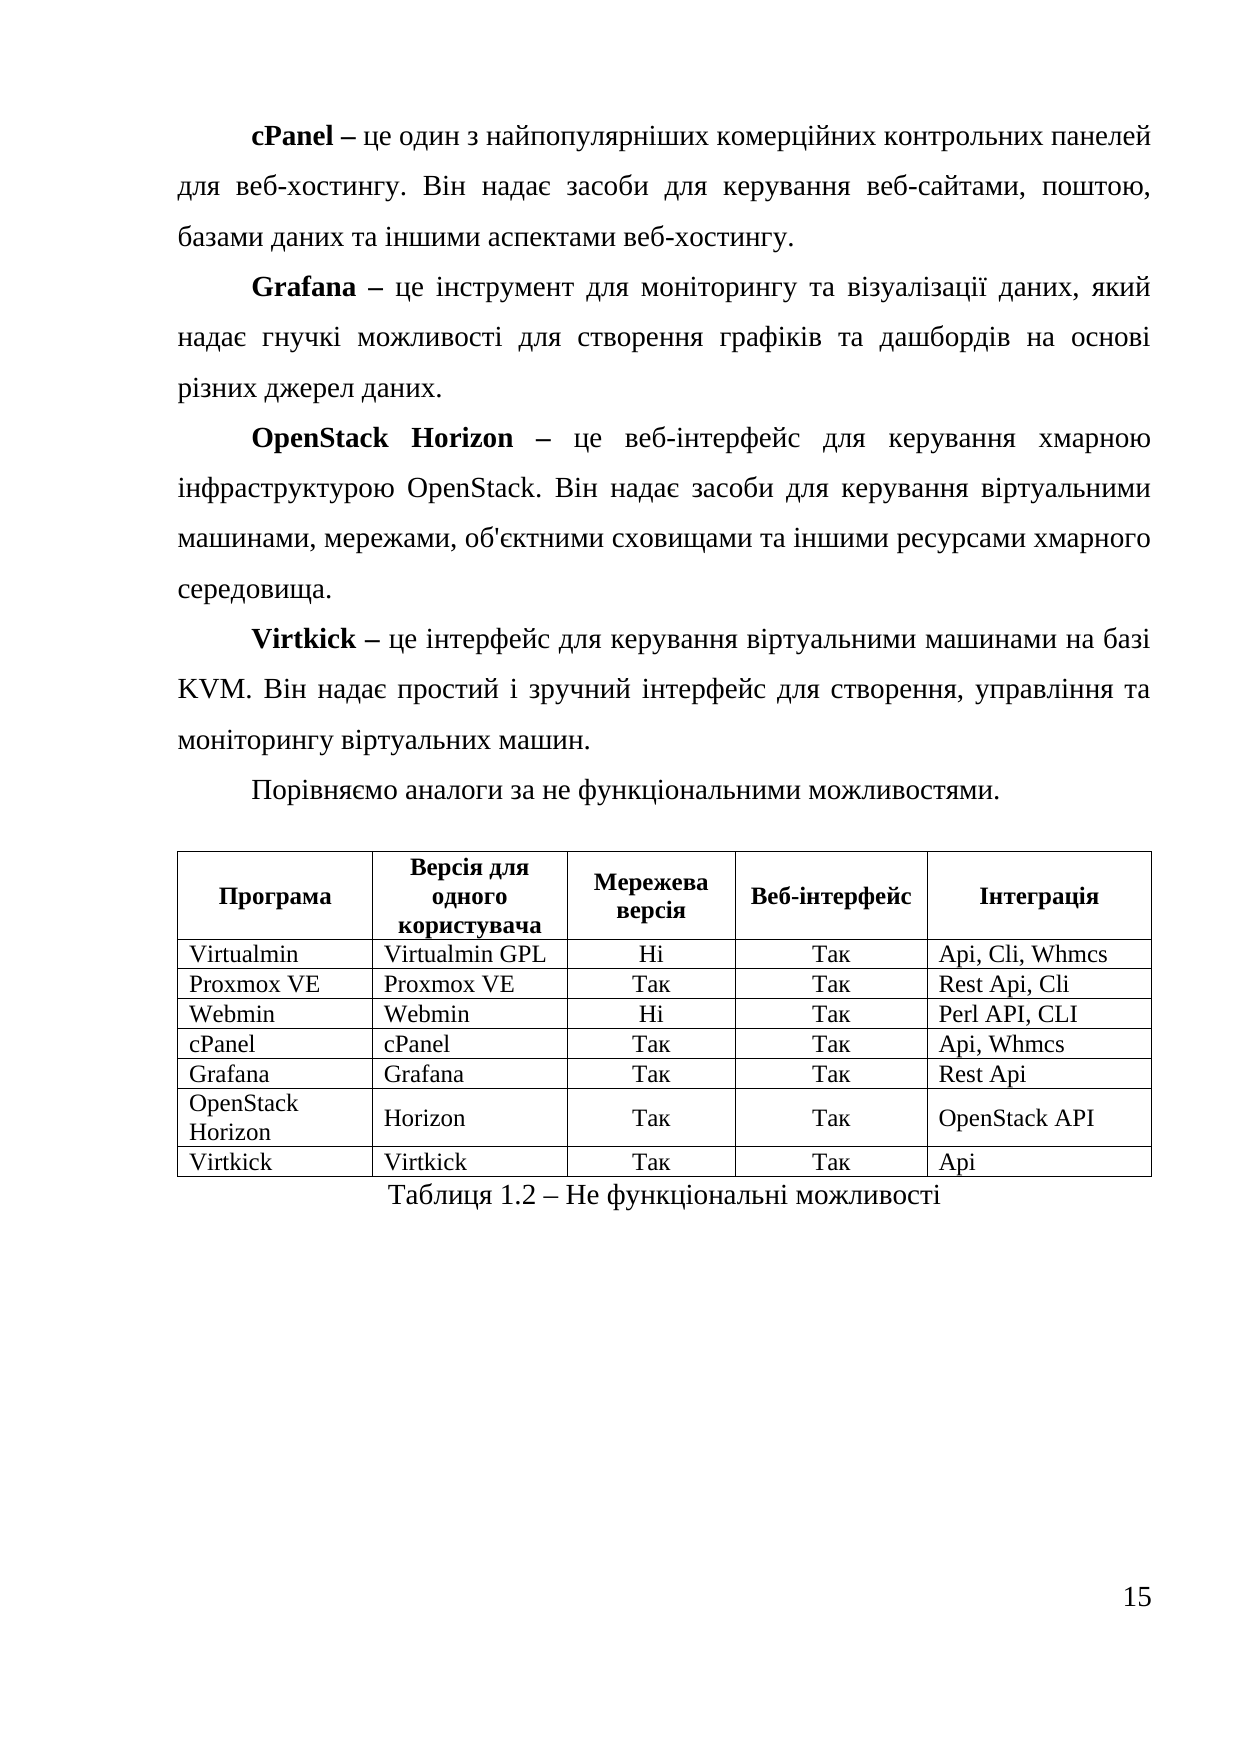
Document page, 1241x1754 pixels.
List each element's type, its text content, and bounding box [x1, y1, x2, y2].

text OpenStack Horizon – це веб-інтерфейс для керування хмарною інфраструктурою OpenStack. Він надає засоби для керування віртуальними машинами, мережами, об'єктними сховищами та іншими ресурсами хмарного середовища. [177, 420, 1152, 604]
table_cell Api, Cli, Whmcs [928, 940, 1151, 968]
table_cell Так [568, 1029, 735, 1058]
text Virtkick – це інтерфейс для керування віртуальними машинами на базі KVM. Він надає простий і зручний інтерфейс для створення, управління та моніторингу віртуальних машин. [177, 621, 1152, 755]
table_cell Так [736, 1089, 927, 1146]
table_cell Virtualmin [178, 940, 372, 968]
table_header Інтеграція [928, 852, 1151, 938]
table_cell Rest Api [928, 1059, 1151, 1087]
table_cell OpenStack Horizon [178, 1089, 372, 1146]
table_cell Virtkick [373, 1147, 567, 1176]
table_cell Так [736, 969, 927, 998]
table_cell Horizon [373, 1089, 567, 1146]
table_cell Api [928, 1147, 1151, 1176]
text Grafana – це інструмент для моніторингу та візуалізації даних, який надає гнучкі можливості для створення графіків та дашбордів на основі різних джерел даних. [177, 269, 1152, 403]
table_cell Так [736, 999, 927, 1028]
table_header Версія для одного користувача [373, 852, 567, 938]
text Таблиця 1.2 – Не функціональні можливості [177, 1177, 1152, 1210]
table_cell Grafana [178, 1059, 372, 1087]
table_cell cPanel [373, 1029, 567, 1058]
text Порівняємо аналоги за не функціональними можливостями. [162, 772, 1152, 806]
table_cell Api, Whmcs [928, 1029, 1151, 1058]
table_cell Ні [568, 940, 735, 968]
table_cell Grafana [373, 1059, 567, 1087]
table_cell Virtkick [178, 1147, 372, 1176]
table_cell Так [736, 1029, 927, 1058]
table_cell Webmin [178, 999, 372, 1028]
table_cell Так [736, 1059, 927, 1087]
table_cell Ні [568, 999, 735, 1028]
text cPanel – це один з найпопулярніших комерційних контрольних панелей для веб-хостингу. Він надає засоби для керування веб-сайтами, поштою, базами даних та іншими аспектами веб-хостингу. [177, 118, 1152, 252]
table_cell Так [568, 969, 735, 998]
table_cell cPanel [178, 1029, 372, 1058]
table_cell Так [736, 1147, 927, 1176]
table_cell Perl API, CLI [928, 999, 1151, 1028]
table_cell OpenStack API [928, 1089, 1151, 1146]
table_header Мережева версія [568, 852, 735, 938]
table_cell Proxmox VE [373, 969, 567, 998]
table_cell Rest Api, Cli [928, 969, 1151, 998]
table_cell Так [568, 1059, 735, 1087]
table_cell Virtualmin GPL [373, 940, 567, 968]
table_cell Так [568, 1147, 735, 1176]
table_cell Proxmox VE [178, 969, 372, 998]
table_cell Webmin [373, 999, 567, 1028]
table_cell Так [736, 940, 927, 968]
table_cell Так [568, 1089, 735, 1146]
table_header Програма [178, 852, 372, 938]
table_header Веб-інтерфейс [736, 852, 927, 938]
